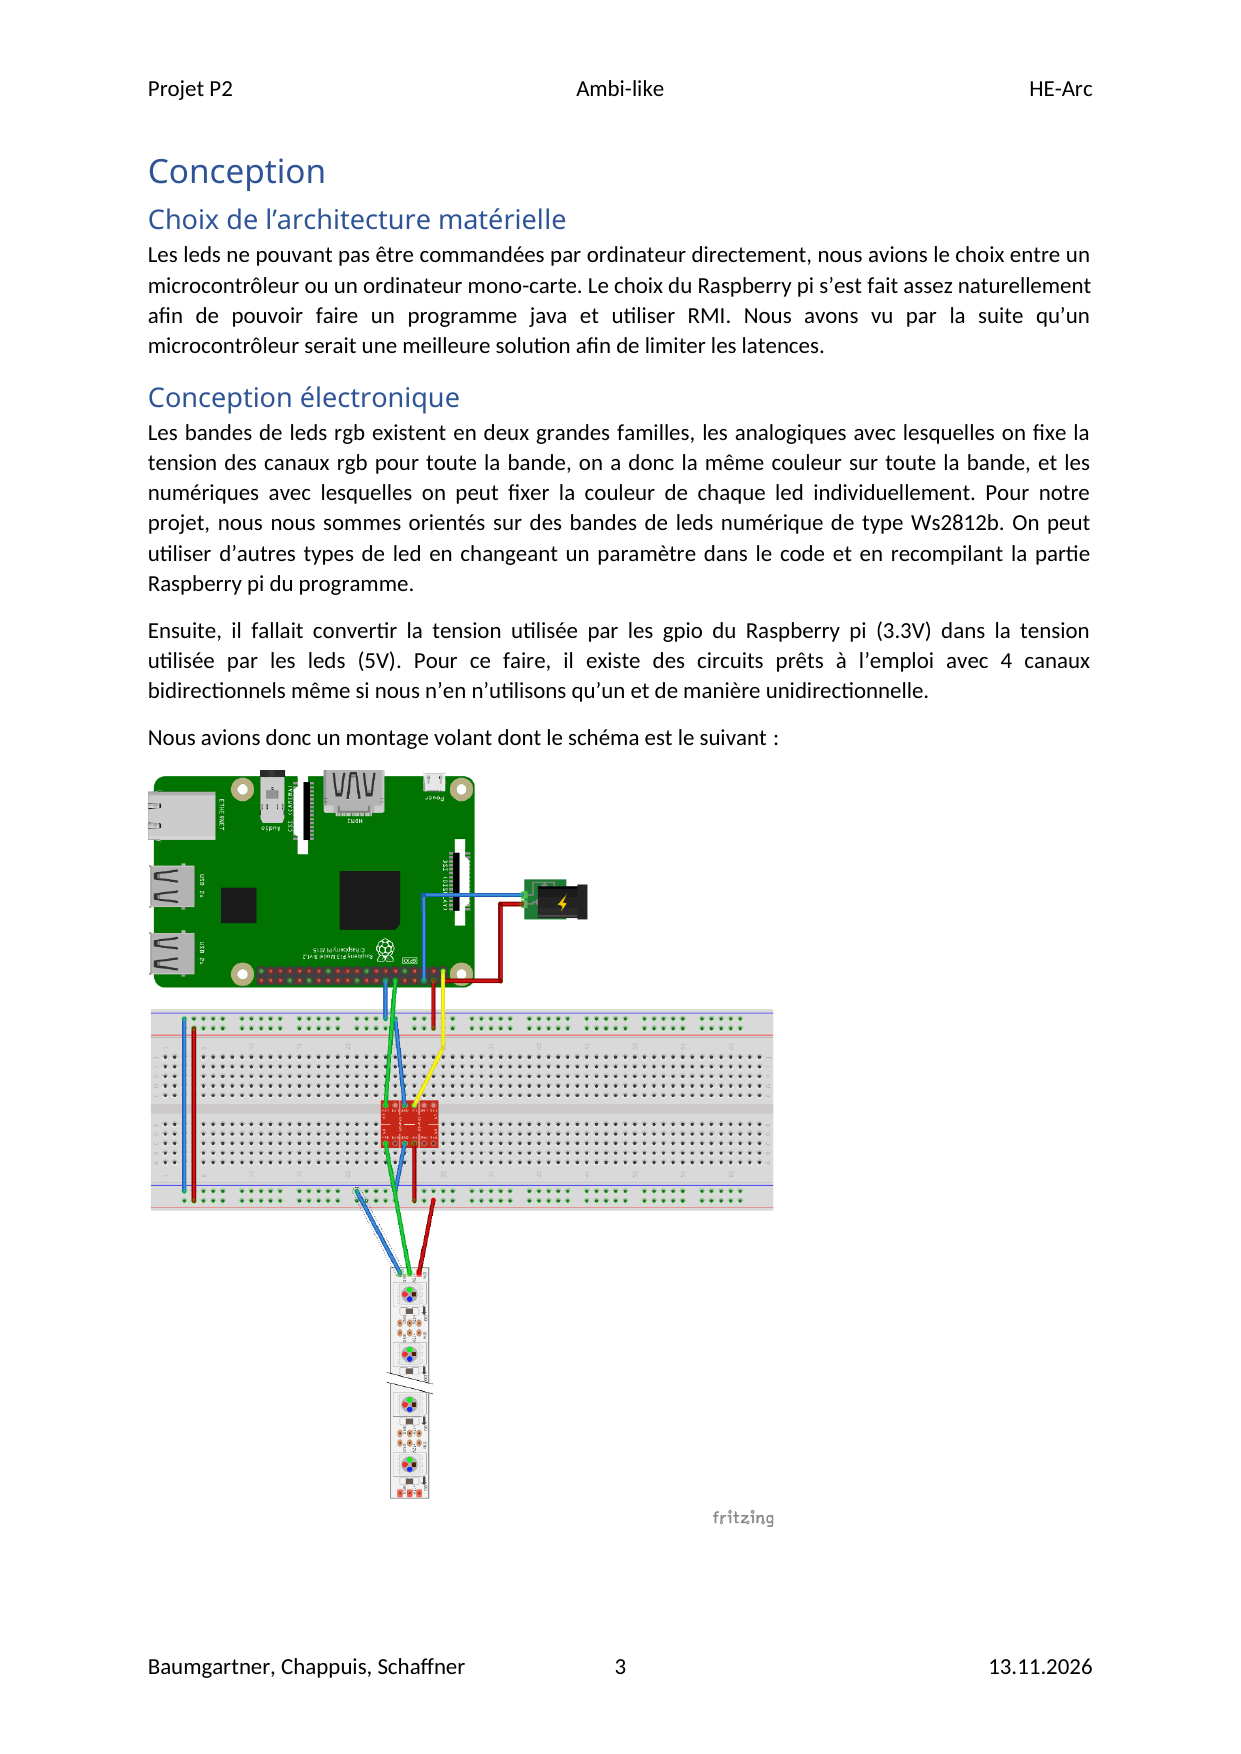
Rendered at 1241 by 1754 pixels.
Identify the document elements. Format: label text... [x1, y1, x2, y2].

text Les bandes de leds rgb existent en deux grandes familles, les analogiques avec lesquelles on fixe la tension des canaux rgb pour toute la bande, on a donc la même couleur sur toute la bande, et les numériques avec lesquelles on peut fixer la couleur de chaque led individuellement. Pour notre projet, nous nous sommes orientés sur des bandes de leds numérique de type Ws2812b. On peut utiliser d’autres types de led en changeant un paramètre dans le code et en recompilant la partie Raspberry pi du programme. [148, 418, 1093, 597]
text Les leds ne pouvant pas être commandées par ordinateur directement, nous avions le choix entre un microcontrôleur ou un ordinateur mono-carte. Le choix du Raspberry pi s’est fait assez naturellement afin de pouvoir faire un programme java et utiliser RMI. Nous avons vu par la suite qu’un microcontrôleur serait une meilleure solution afin de limiter les latences. [148, 241, 1093, 359]
text Ensuite, il fallait convertir la tension utilisée par les gpio du Raspberry pi (3.3V) dans la tension utilisée par les leds (5V). Pour ce faire, il existe des circuits prêts à l’emploi avec 4 canaux bidirectionnels même si nous n’en n’utilisons qu’un et de manière unidirectionnelle. [148, 616, 1093, 704]
subtitle Conception [148, 148, 1093, 193]
subtitle Choix de l’architecture matérielle [148, 201, 1093, 238]
text Nous avions donc un montage volant dont le schéma est le suivant : [148, 723, 1093, 751]
subtitle Conception électronique [148, 378, 1093, 415]
picture [147, 770, 774, 1527]
